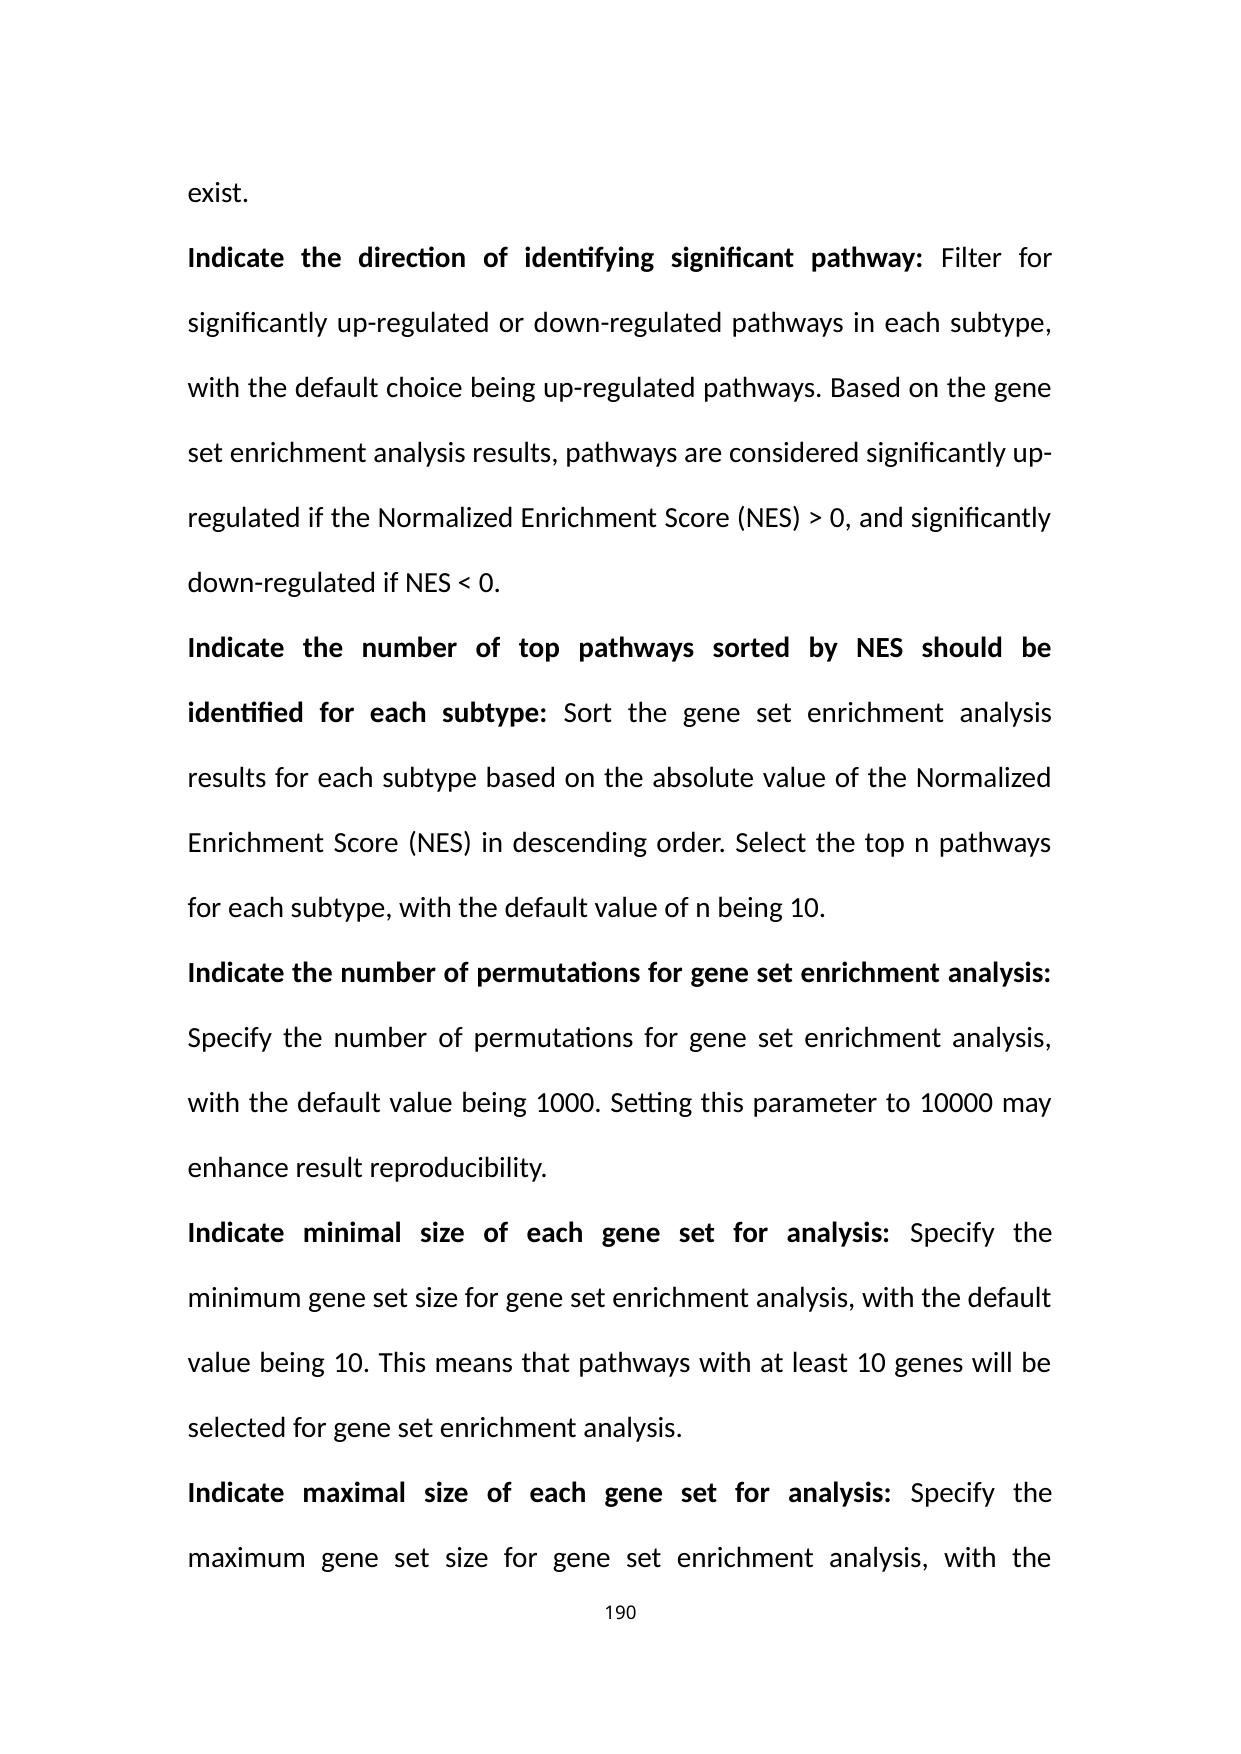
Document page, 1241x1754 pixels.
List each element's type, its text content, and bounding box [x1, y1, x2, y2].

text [187, 160, 1053, 225]
text Indicate minimal size of each gene set for analysis: Specify the minimum gene set size for gene set enrichment analysis, with the default value being 10. This means that pathways with at least 10 genes will be selected for gene set enrichment analysis. [187, 1200, 1053, 1460]
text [187, 1460, 1053, 1590]
text Indicate the direction of identifying significant pathway: Filter for significantly up-regulated or down-regulated pathways in each subtype, with the default choice being up-regulated pathways. Based on the gene set enrichment analysis results, pathways are considered significantly up-regulated if the Normalized Enrichment Score (NES) > 0, and significantly down-regulated if NES < 0. [187, 225, 1053, 615]
text Indicate the number of top pathways sorted by NES should be identified for each subtype: Sort the gene set enrichment analysis results for each subtype based on the absolute value of the Normalized Enrichment Score (NES) in descending order. Select the top n pathways for each subtype, with the default value of n being 10. [187, 615, 1053, 940]
text Indicate the number of permutations for gene set enrichment analysis: Specify the number of permutations for gene set enrichment analysis, with the default value being 1000. Setting this parameter to 10000 may enhance result reproducibility. [187, 940, 1053, 1200]
